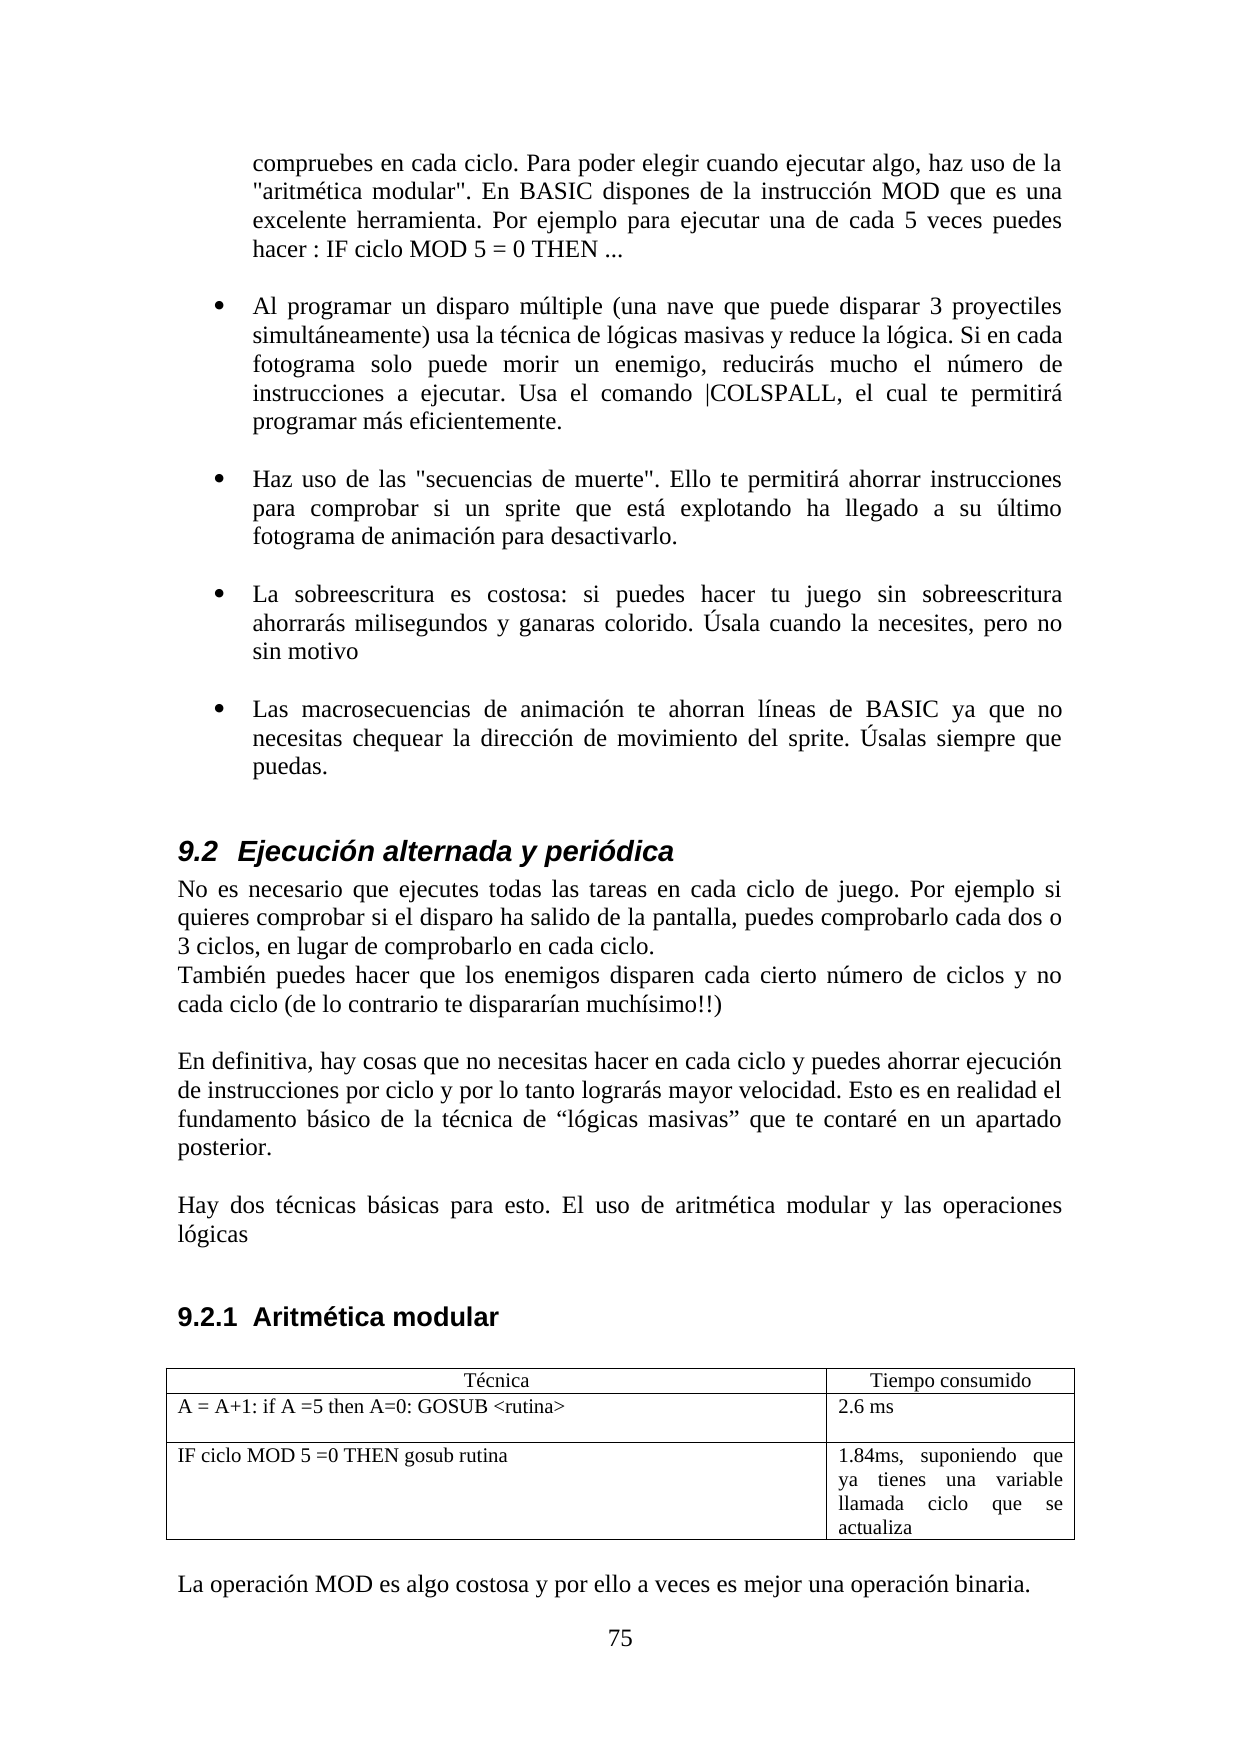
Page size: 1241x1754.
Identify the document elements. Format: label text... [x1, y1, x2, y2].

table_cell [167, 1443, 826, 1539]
subtitle Aritmética modular [177, 1301, 1063, 1332]
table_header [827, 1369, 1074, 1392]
text No es necesario que ejecutes todas las tareas en cada ciclo de juego. Por ejemplo si quieres comprobar si el disparo ha salido de la pantalla, puedes comprobarlo cada dos o 3 ciclos, en lugar de comprobarlo en cada ciclo. [177, 874, 1063, 960]
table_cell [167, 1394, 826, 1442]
subtitle Ejecución alternada y periódica [177, 834, 1063, 867]
text En definitiva, hay cosas que no necesitas hacer en cada ciclo y puedes ahorrar ejecución de instrucciones por ciclo y por lo tanto lograrás mayor velocidad. Esto es en realidad el fundamento básico de la técnica de “lógicas masivas” que te contaré en un apartado posterior. [177, 1046, 1063, 1161]
text También puedes hacer que los enemigos disparen cada cierto número de ciclos y no cada ciclo (de lo contrario te dispararían muchísimo!!) [177, 960, 1063, 1017]
list Las macrosecuencias de animación te ahorran líneas de BASIC ya que no necesitas chequear la dirección de movimiento del sprite. Úsalas siempre que puedas. [215, 694, 1063, 780]
list Haz uso de las "secuencias de muerte". Ello te permitirá ahorrar instrucciones para comprobar si un sprite que está explotando ha llegado a su último fotograma de animación para desactivarlo. [215, 464, 1063, 550]
list Al programar un disparo múltiple (una nave que puede disparar 3 proyectiles simultáneamente) usa la técnica de lógicas masivas y reduce la lógica. Si en cada fotograma solo puede morir un enemigo, reducirás mucho el número de instrucciones a ejecutar. Usa el comando |COLSPALL, el cual te permitirá programar más eficientemente. [215, 291, 1063, 435]
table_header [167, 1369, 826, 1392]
text La operación MOD es algo costosa y por ello a veces es mejor una operación binaria. [177, 1569, 1063, 1597]
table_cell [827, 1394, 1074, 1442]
list La sobreescritura es costosa: si puedes hacer tu juego sin sobreescritura ahorrarás milisegundos y ganaras colorido. Úsala cuando la necesites, pero no sin motivo [215, 579, 1063, 665]
text Hay dos técnicas básicas para esto. El uso de aritmética modular y las operaciones lógicas [177, 1190, 1063, 1247]
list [215, 148, 1063, 263]
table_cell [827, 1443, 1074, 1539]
